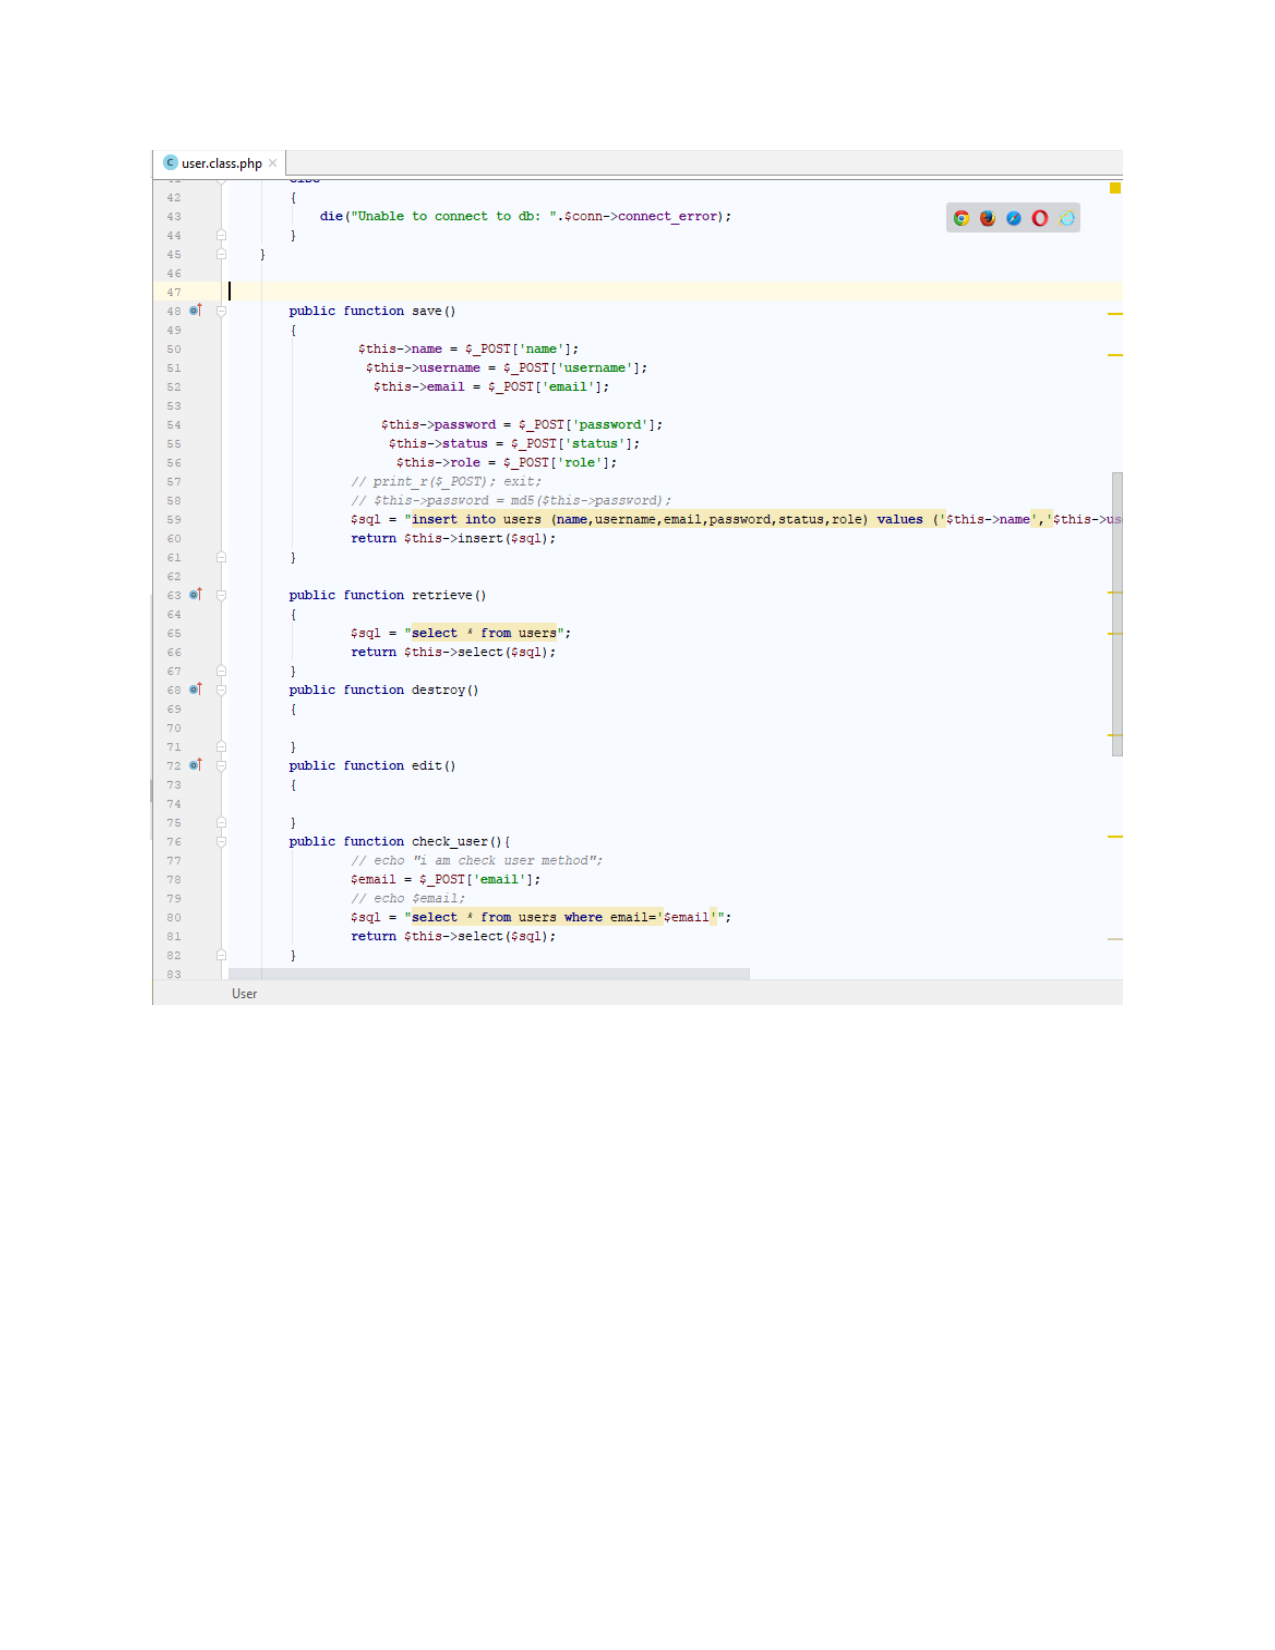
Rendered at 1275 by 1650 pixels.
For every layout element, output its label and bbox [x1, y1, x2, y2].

picture [150, 150, 1123, 1005]
